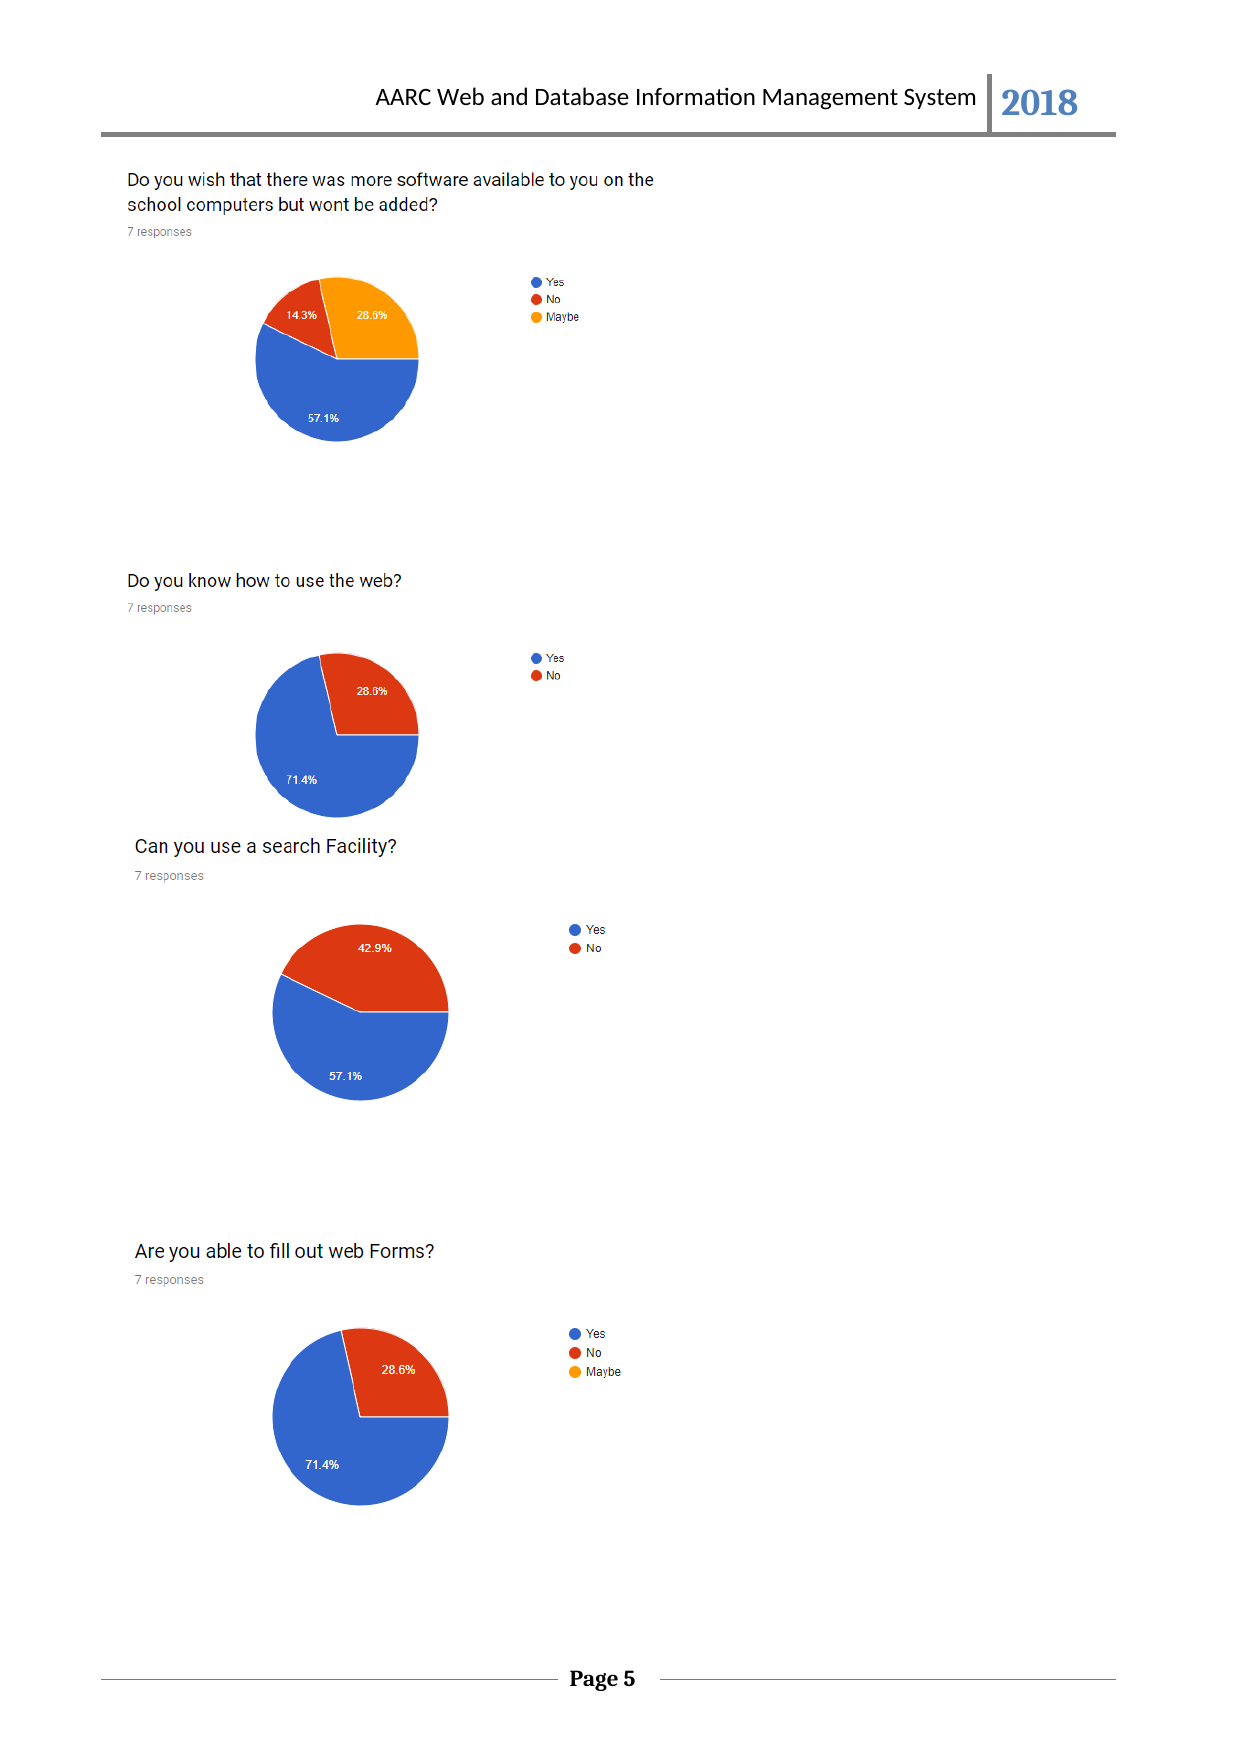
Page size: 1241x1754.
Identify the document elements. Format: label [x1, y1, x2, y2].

picture [112, 167, 675, 1522]
